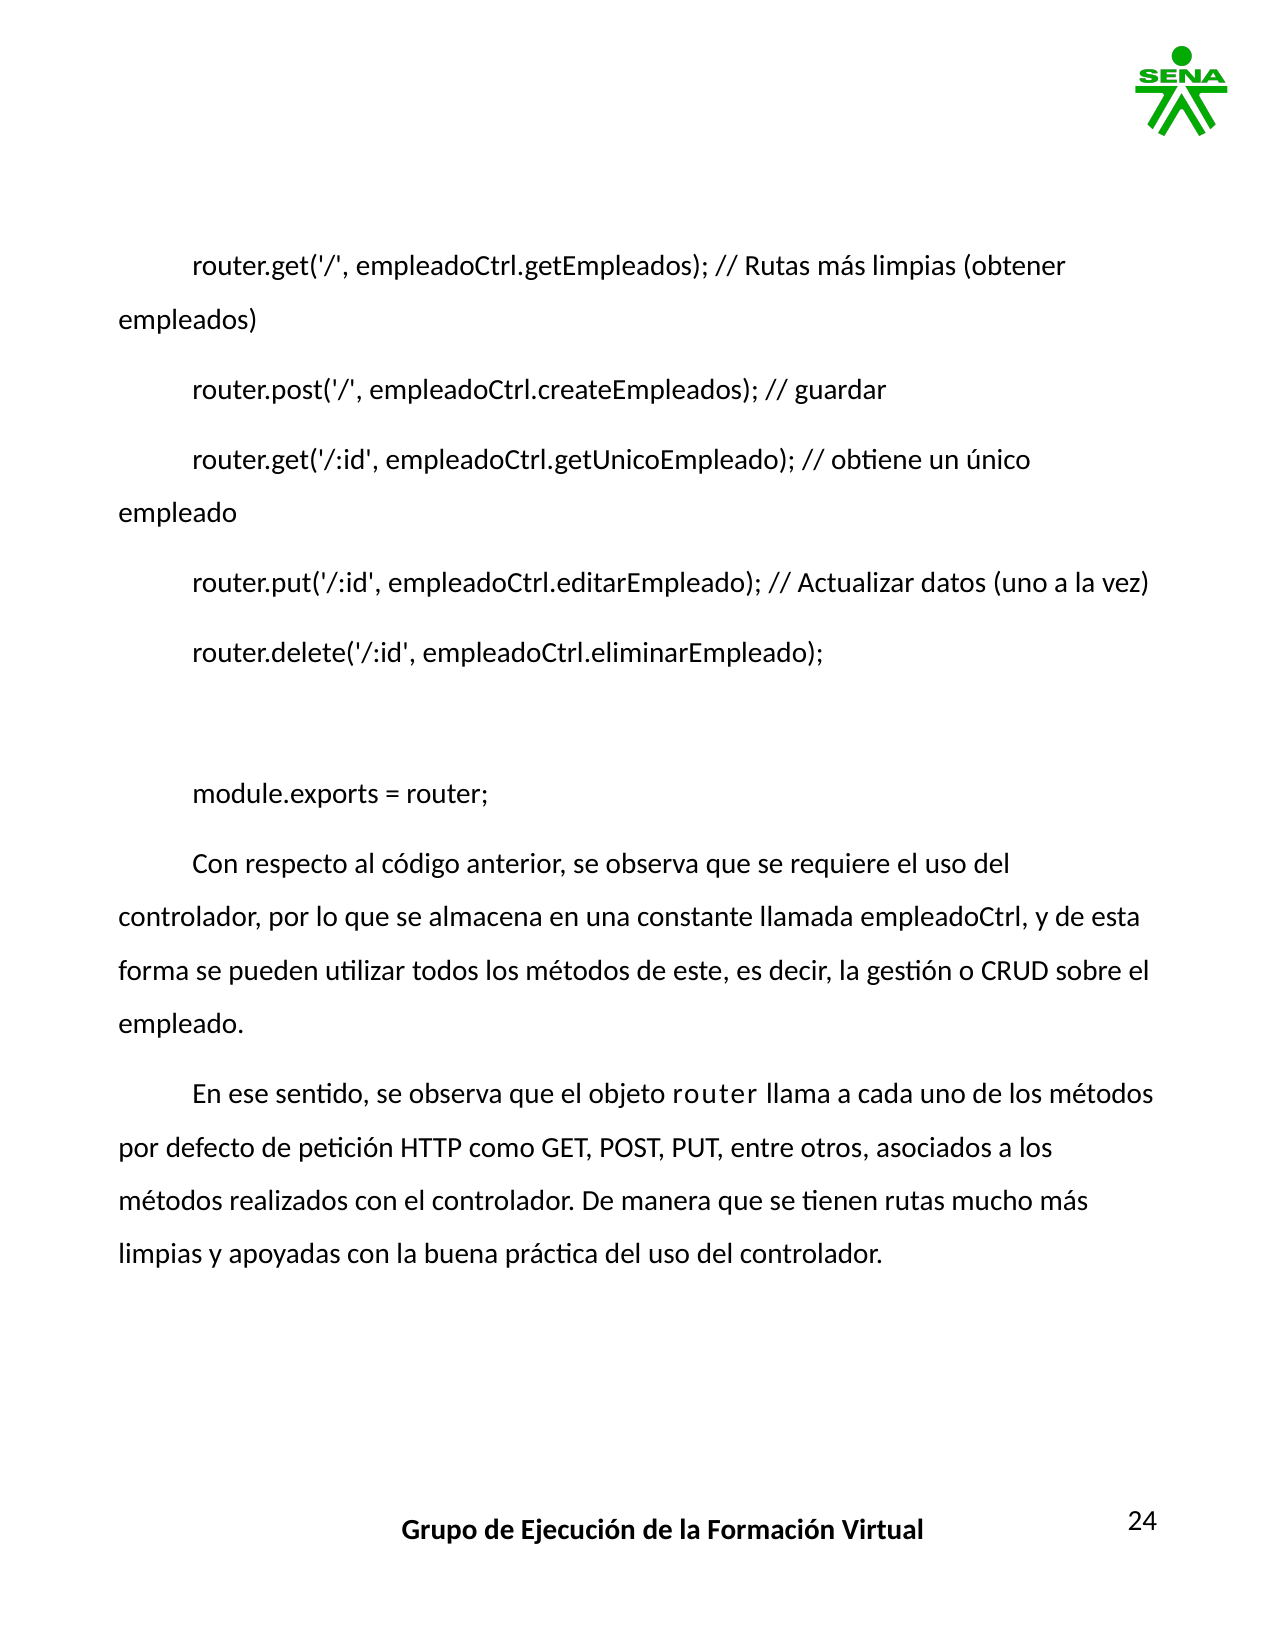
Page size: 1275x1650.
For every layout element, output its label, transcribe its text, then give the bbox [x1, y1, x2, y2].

text router.get('/', empleadoCtrl.getEmpleados); // Rutas más limpias (obtener empleados) [118, 247, 1157, 336]
text router.put('/:id', empleadoCtrl.editarEmpleado); // Actualizar datos (uno a la vez) [118, 564, 1157, 600]
picture [1135, 46, 1228, 136]
text module.exports = router; [118, 775, 1157, 810]
text Con respecto al código anterior, se observa que se requiere el uso del controlador, por lo que se almacena en una constante llamada empleadoCtrl, y de esta forma se pueden utilizar todos los métodos de este, es decir, la gestión o CRUD sobre el empleado. [118, 845, 1157, 1041]
text router.delete('/:id', empleadoCtrl.eliminarEmpleado); [118, 634, 1157, 670]
text router.post('/', empleadoCtrl.createEmpleados); // guardar [118, 371, 1157, 406]
text En ese sentido, se observa que el objeto router llama a cada uno de los métodos por defecto de petición HTTP como GET, POST, PUT, entre otros, asociados a los métodos realizados con el controlador. De manera que se tienen rutas mucho más limpias y apoyadas con la buena práctica del uso del controlador. [118, 1075, 1157, 1271]
text router.get('/:id', empleadoCtrl.getUnicoEmpleado); // obtiene un único empleado [118, 441, 1157, 530]
